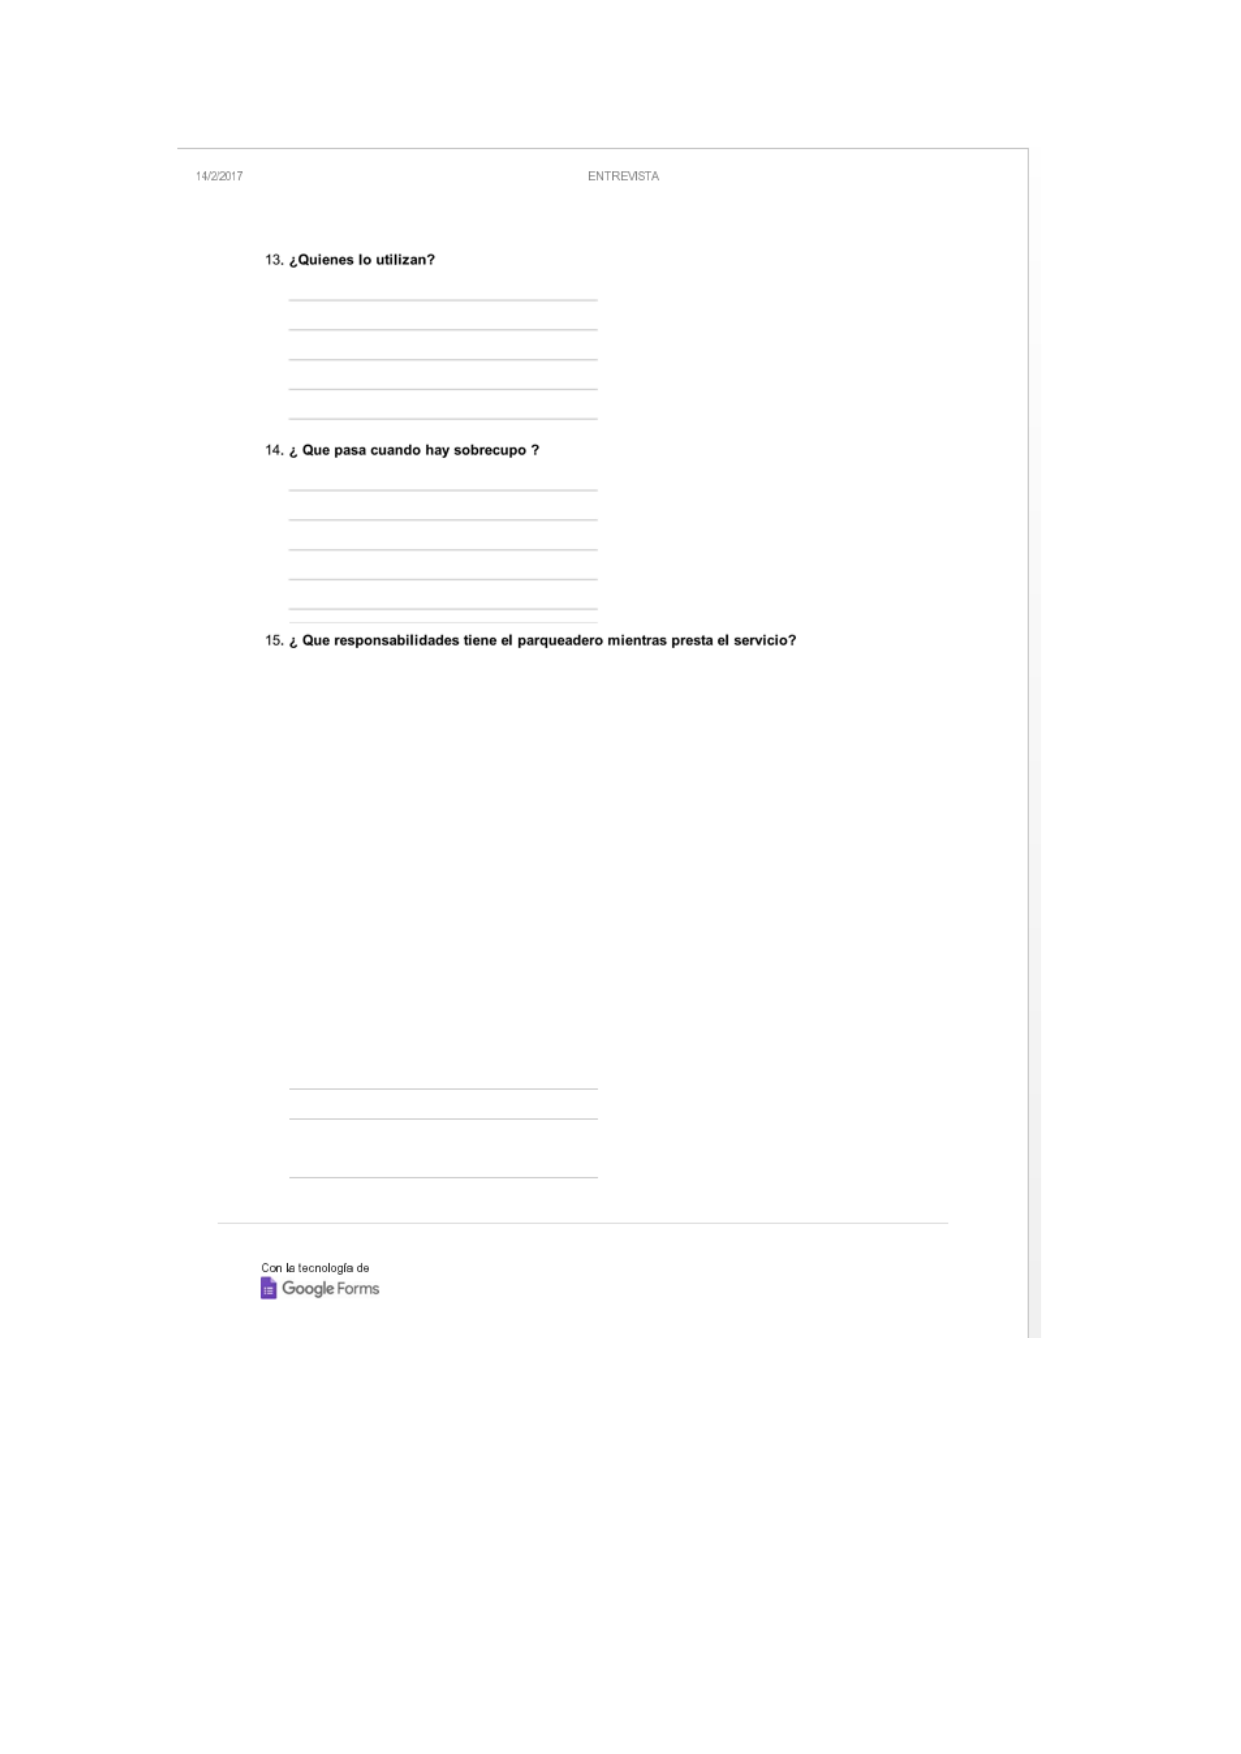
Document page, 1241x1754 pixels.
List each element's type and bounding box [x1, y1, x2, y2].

picture [177, 147, 1042, 1338]
